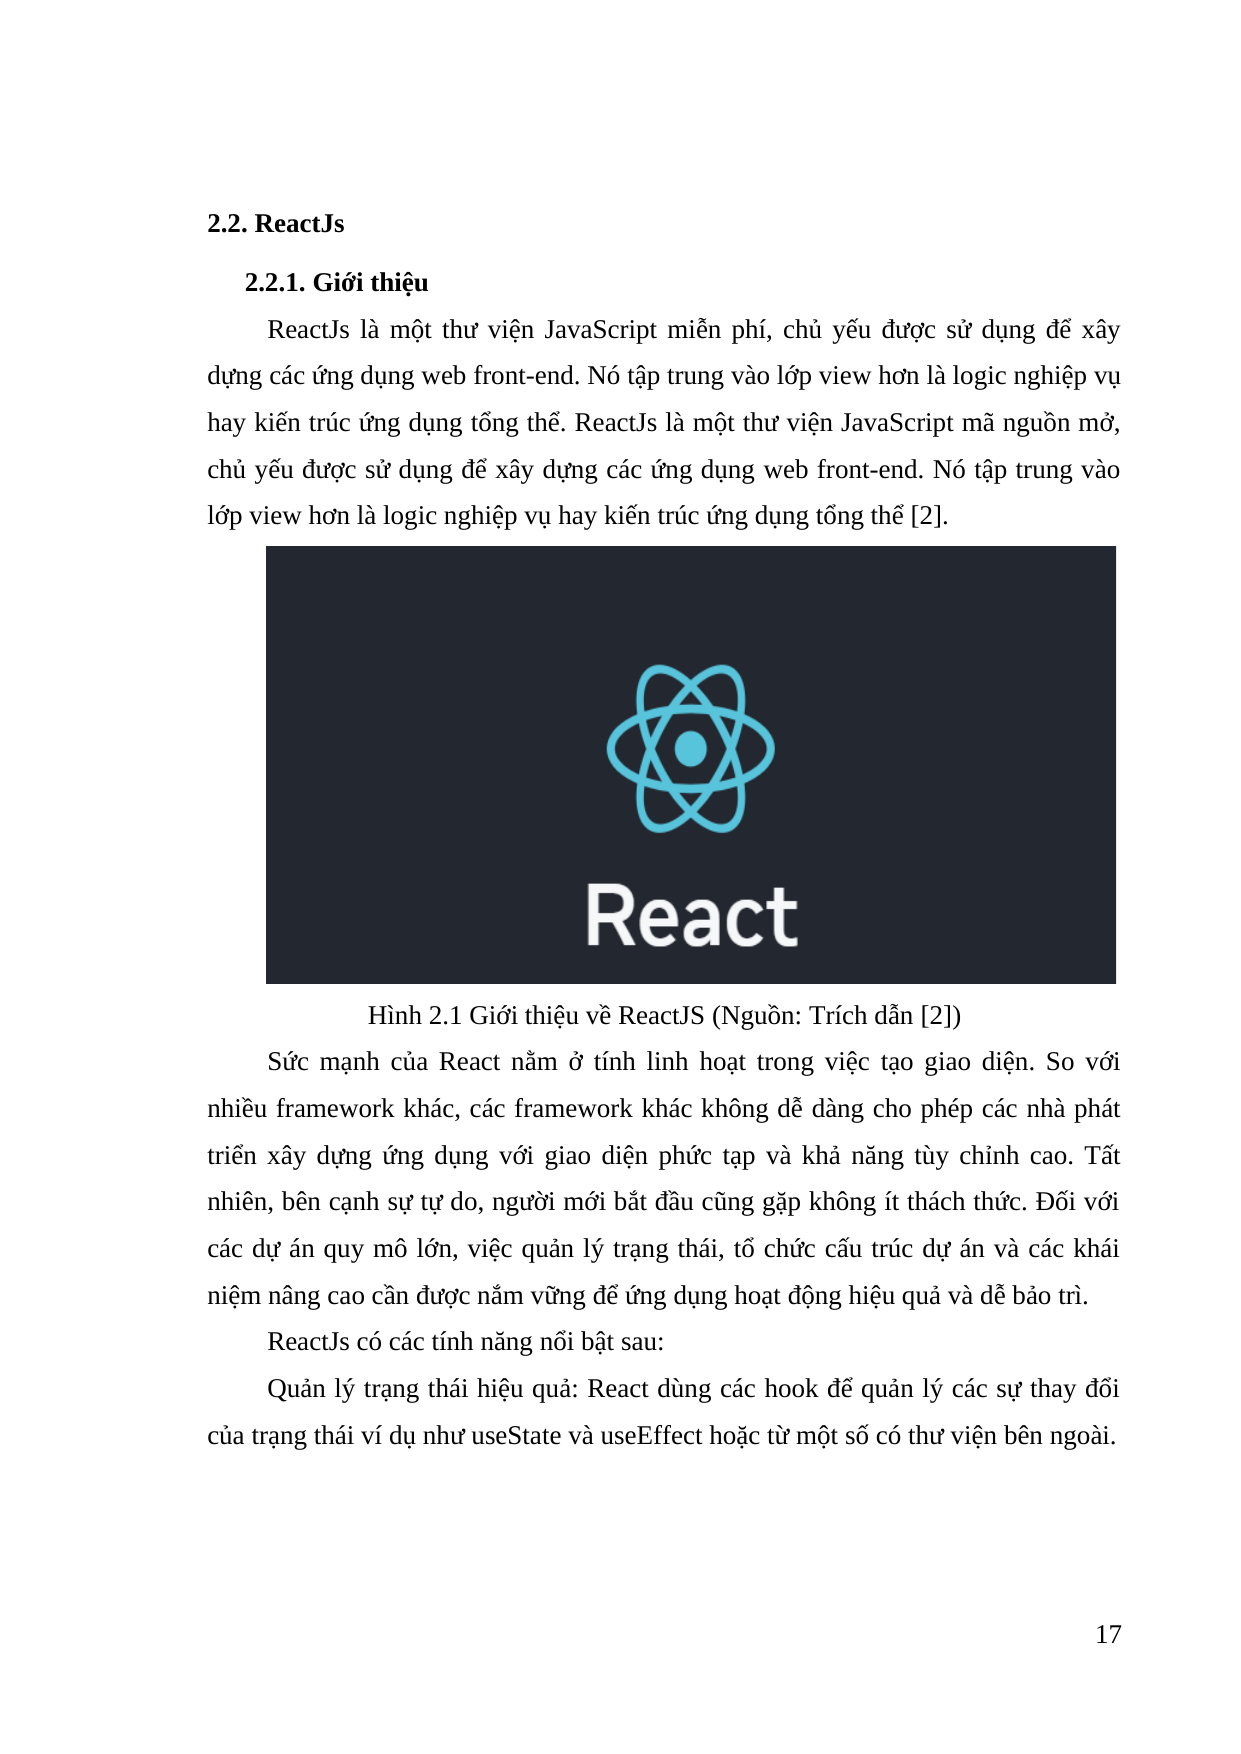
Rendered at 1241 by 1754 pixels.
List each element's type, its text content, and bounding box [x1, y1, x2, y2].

text Quản lý trạng thái hiệu quả: React dùng các hook để quản lý các sự thay đổi của trạng thái ví dụ như useState và useEffect hoặc từ một số có thư viện bên ngoài. [207, 1372, 1122, 1450]
picture [266, 546, 1117, 984]
text Hình . Giới thiệu về ReactJS (Nguồn: Trích dẫn ) [207, 999, 1122, 1030]
subtitle ReactJs [207, 207, 1122, 238]
text ReactJs có các tính năng nổi bật sau: [207, 1325, 1122, 1357]
text ReactJs là một thư viện JavaScript miễn phí, chủ yếu được sử dụng để xây dựng các ứng dụng web front-end. Nó tập trung vào lớp view hơn là logic nghiệp vụ hay kiến ​​trúc ứng dụng tổng thể. ReactJs là một thư viện JavaScript mã nguồn mở, chủ yếu được sử dụng để xây dựng các ứng dụng web front-end. Nó tập trung vào lớp view hơn là logic nghiệp vụ hay kiến ​​trúc ứng dụng tổng thể [2]. [207, 313, 1122, 531]
subtitle Giới thiệu [244, 266, 1122, 297]
text Sức mạnh của React nằm ở tính linh hoạt trong việc tạo giao diện. So với nhiều framework khác, các framework khác không dễ dàng cho phép các nhà phát triển xây dựng ứng dụng với giao diện phức tạp và khả năng tùy chỉnh cao. Tất nhiên, bên cạnh sự tự do, người mới bắt đầu cũng gặp không ít thách thức. Đối với các dự án quy mô lớn, việc quản lý trạng thái, tổ chức cấu trúc dự án và các khái niệm nâng cao cần được nắm vững để ứng dụng hoạt động hiệu quả và dễ bảo trì. [207, 1045, 1122, 1310]
